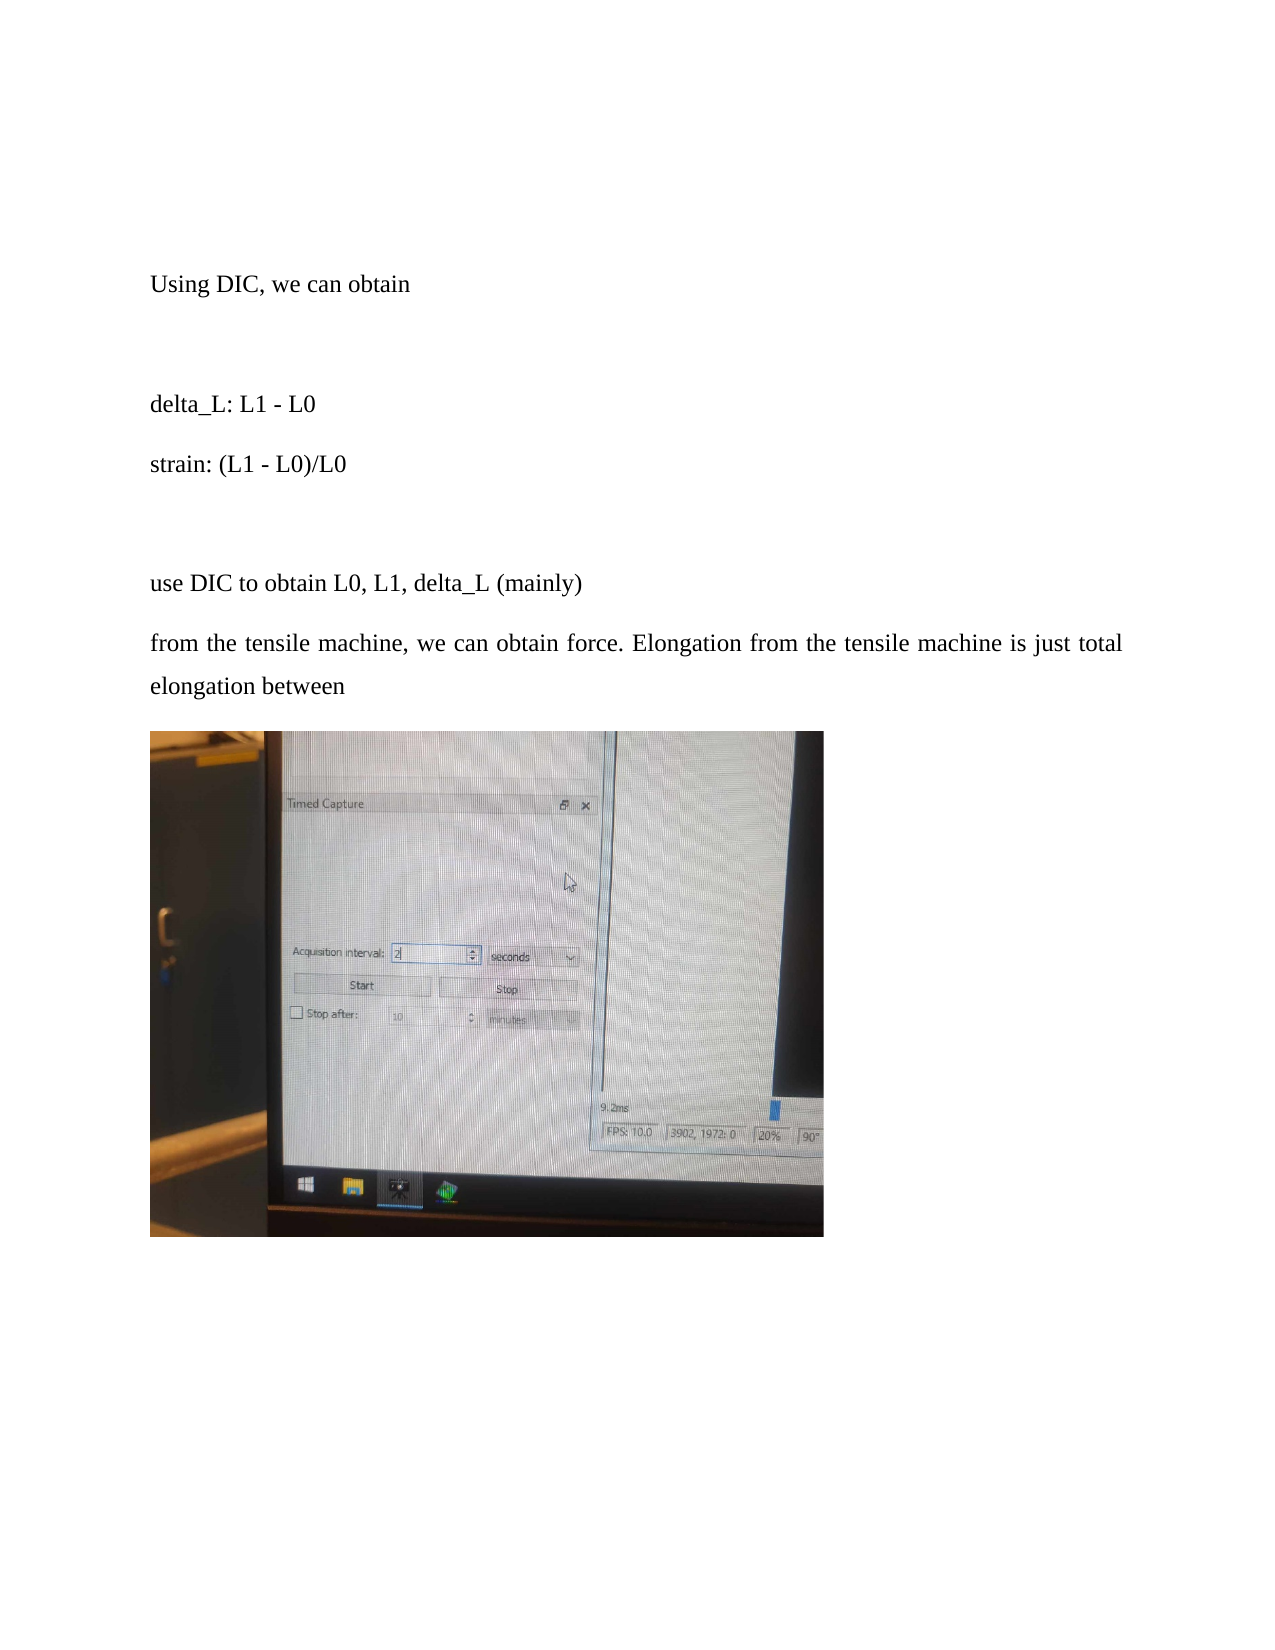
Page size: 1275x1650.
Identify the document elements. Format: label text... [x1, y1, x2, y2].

text strain: (L1 - L0)/L0 [150, 449, 1125, 478]
text Using DIC, we can obtain [150, 269, 1125, 298]
text from the tensile machine, we can obtain force. Elongation from the tensile machine is just total elongation between [150, 628, 1125, 700]
text use DIC to obtain L0, L1, delta_L (mainly) [150, 568, 1125, 597]
picture [150, 731, 824, 1237]
text delta_L: L1 - L0 [150, 389, 1125, 418]
